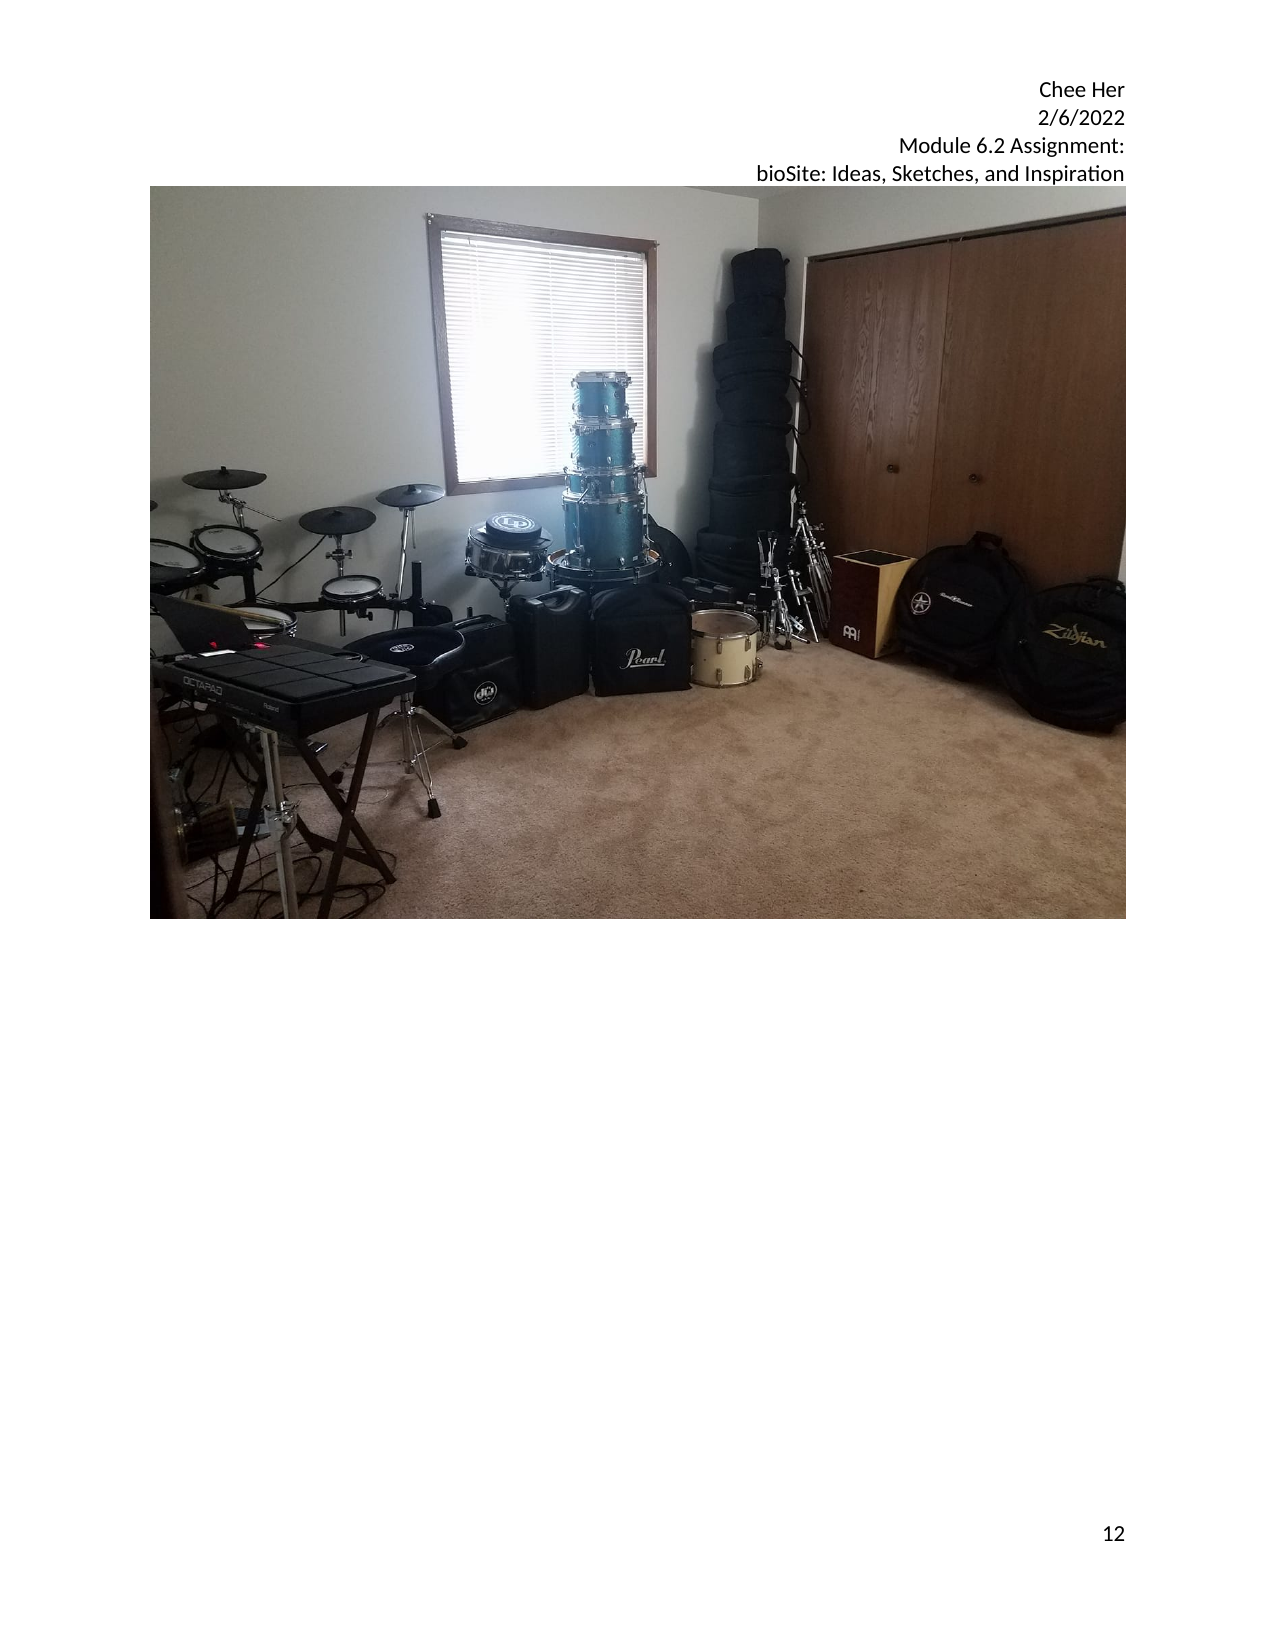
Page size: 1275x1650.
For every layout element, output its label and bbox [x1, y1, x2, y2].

picture [150, 186, 1126, 919]
